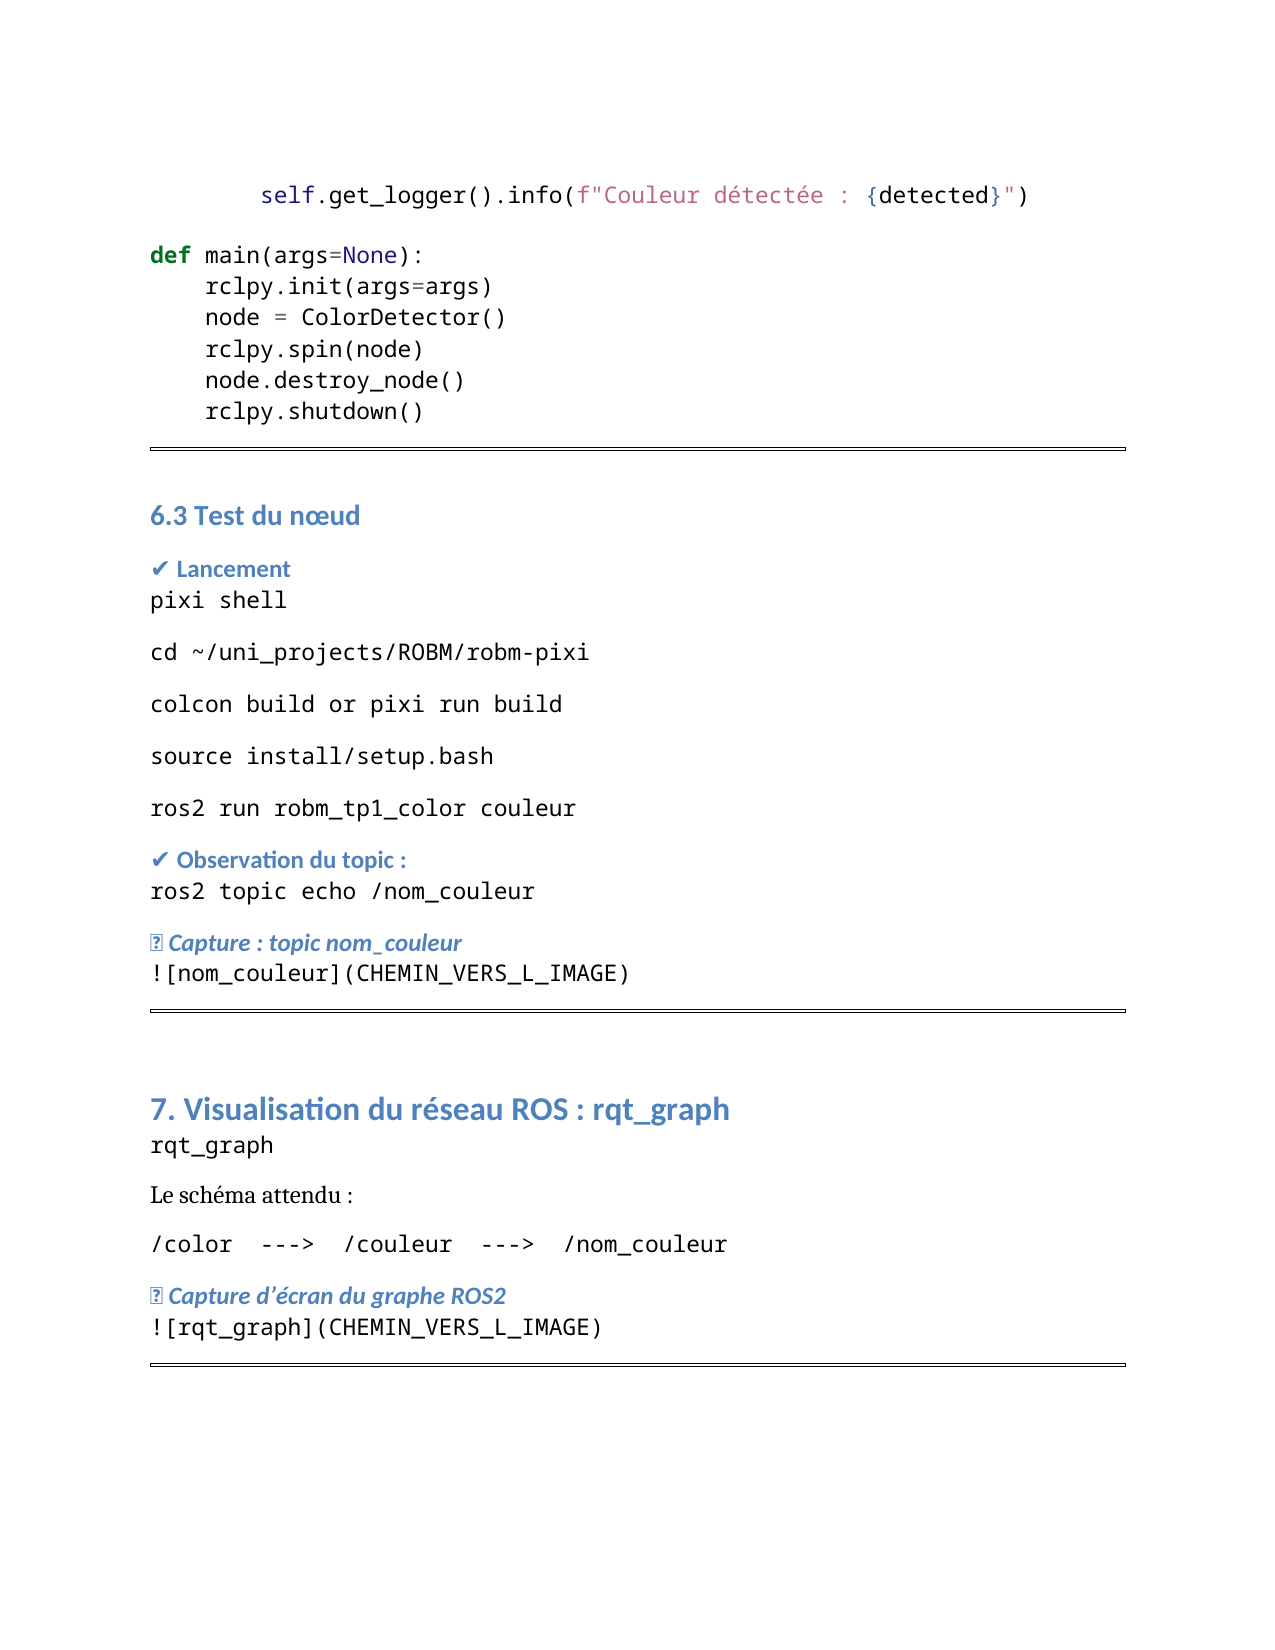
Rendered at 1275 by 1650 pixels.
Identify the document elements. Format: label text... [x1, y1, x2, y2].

text /color ---> /couleur ---> /nom_couleur [150, 1228, 1125, 1259]
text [150, 150, 1125, 426]
text ros2 topic echo /nom_couleur [150, 874, 1125, 906]
subtitle 6.3 Test du nœud [150, 497, 1125, 532]
subtitle ✔️ Observation du topic : [150, 844, 1125, 874]
subtitle 📸 Capture : topic nom_couleur [150, 927, 1125, 957]
text source install/setup.bash [150, 740, 1125, 771]
subtitle ✔️ Lancement [150, 553, 1125, 584]
text rqt_graph [150, 1129, 1125, 1160]
text ros2 run robm_tp1_color couleur [150, 792, 1125, 823]
text ![nom_couleur](CHEMIN_VERS_L_IMAGE) [150, 957, 1125, 988]
subtitle 📸 Capture d’écran du graphe ROS2 [150, 1280, 1125, 1311]
text ![rqt_graph](CHEMIN_VERS_L_IMAGE) [150, 1311, 1125, 1342]
text pixi shell [150, 584, 1125, 615]
text colcon build or pixi run build [150, 688, 1125, 719]
text Le schéma attendu : [150, 1181, 1125, 1209]
subtitle 7. Visualisation du réseau ROS : rqt_graph [150, 1088, 1125, 1129]
text cd ~/uni_projects/ROBM/robm-pixi [150, 636, 1125, 667]
